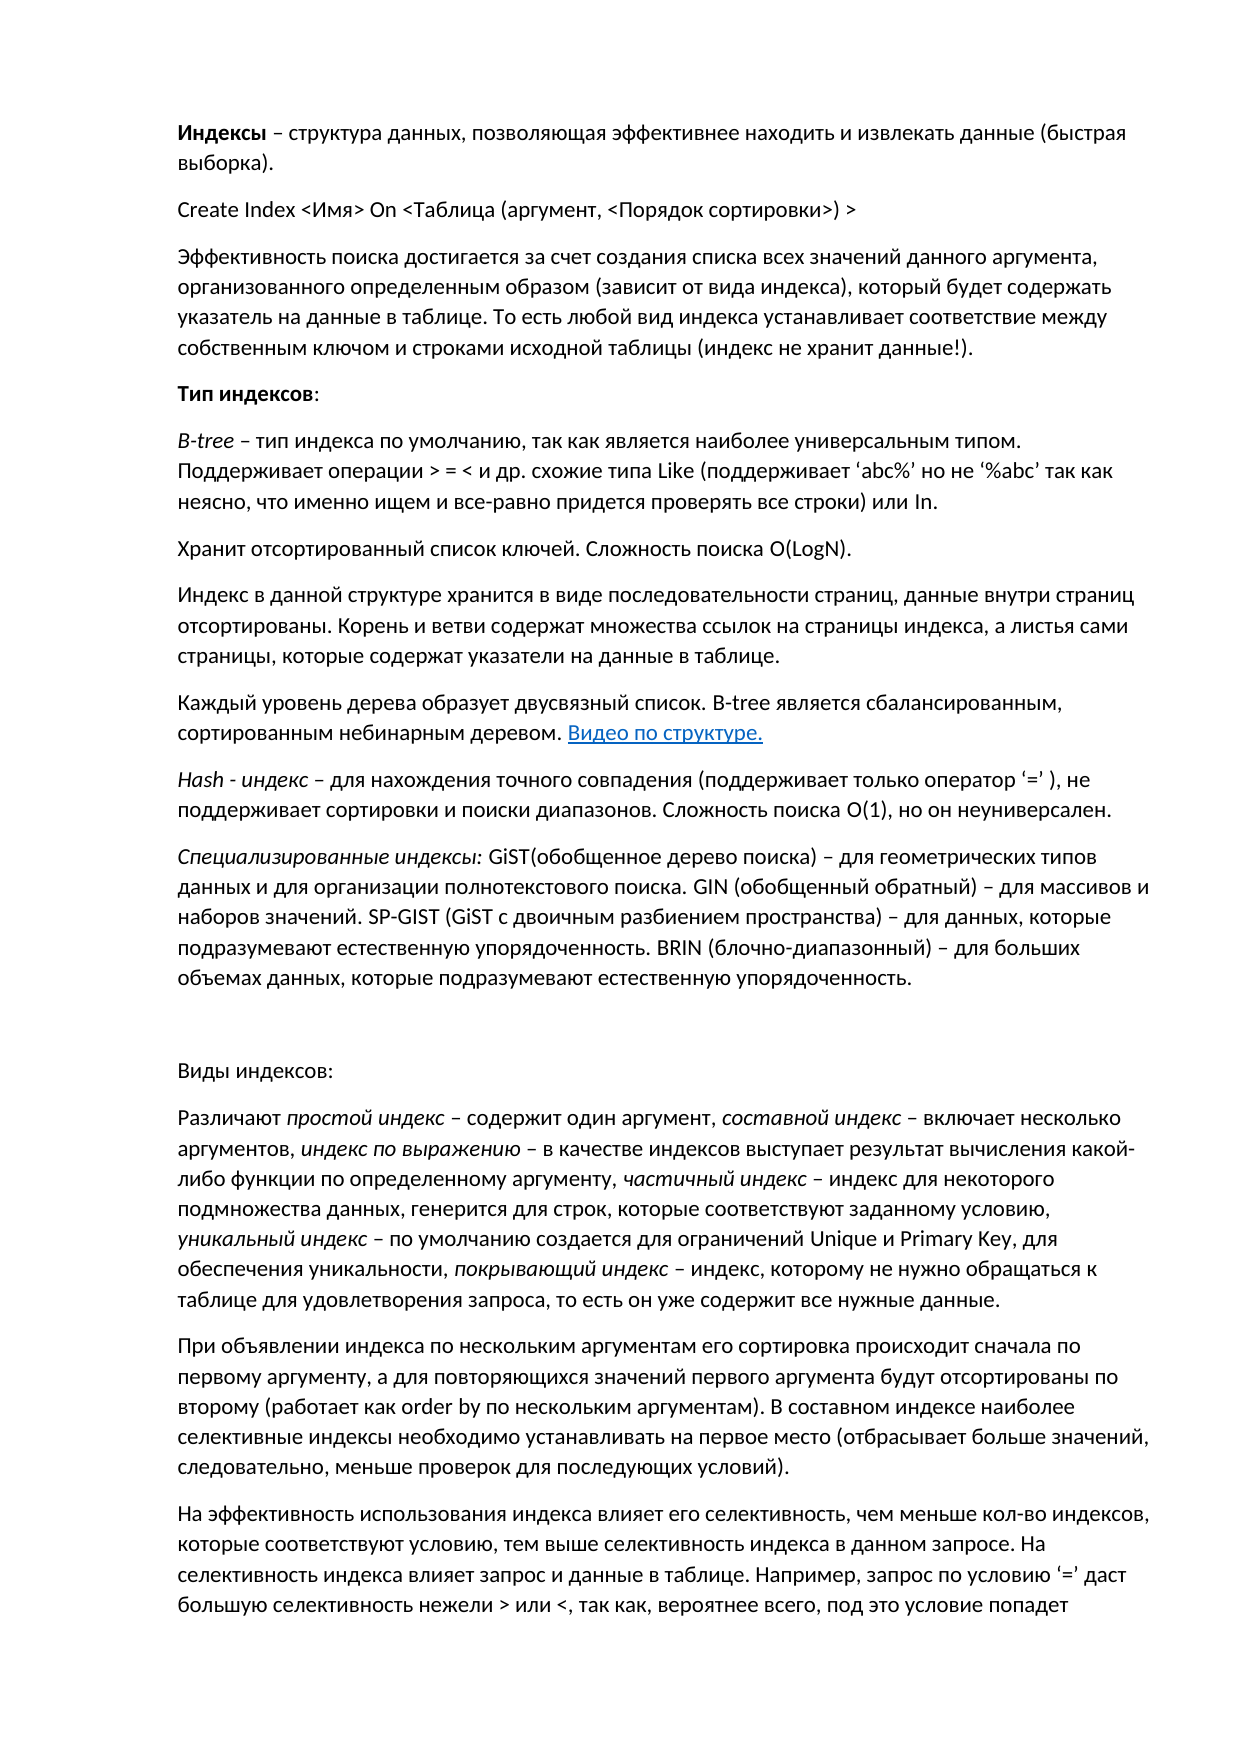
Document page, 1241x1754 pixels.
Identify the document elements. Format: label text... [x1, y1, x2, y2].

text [177, 1499, 1152, 1618]
text Тип индексов: [177, 379, 1152, 408]
text Индекс в данной структуре хранится в виде последовательности страниц, данные внутри страниц отсортированы. Корень и ветви содержат множества ссылок на страницы индекса, а листья сами страницы, которые содержат указатели на данные в таблице. [177, 581, 1152, 669]
text Hash - индекс – для нахождения точного совпадения (поддерживает только оператор ‘=’ ), не поддерживает сортировки и поиски диапазонов. Сложность поиска O(1), но он неуниверсален. [177, 765, 1152, 823]
text Виды индексов: [177, 1057, 1152, 1085]
text Эффективность поиска достигается за счет создания списка всех значений данного аргумента, организованного определенным образом (зависит от вида индекса), который будет содержать указатель на данные в таблице. То есть любой вид индекса устанавливает соответствие между собственным ключом и строками исходной таблицы (индекс не хранит данные!). [177, 242, 1152, 361]
text Индексы – структура данных, позволяющая эффективнее находить и извлекать данные (быстрая выборка). [177, 118, 1152, 176]
text B-tree – тип индекса по умолчанию, так как является наиболее универсальным типом. Поддерживает операции > = < и др. схожие типа Like (поддерживает ‘abc%’ но не ‘%abc’ так как неясно, что именно ищем и все-равно придется проверять все строки) или In. [177, 426, 1152, 515]
text Различают простой индекс – содержит один аргумент, составной индекс – включает несколько аргументов, индекс по выражению – в качестве индексов выступает результат вычисления какой-либо функции по определенному аргументу, частичный индекс – индекс для некоторого подмножества данных, генерится для строк, которые соответствуют заданному условию, уникальный индекс – по умолчанию создается для ограничений Unique и Primary Key, для обеспечения уникальности, покрывающий индекс – индекс, которому не нужно обращаться к таблице для удовлетворения запроса, то есть он уже содержит все нужные данные. [177, 1103, 1152, 1313]
text Create Index <Имя> On <Таблица (аргумент, <Порядок сортировки>) > [177, 195, 1152, 223]
text Каждый уровень дерева образует двусвязный список. B-tree является сбалансированным, сортированным небинарным деревом. Видео по структуре. [177, 688, 1152, 746]
text Хранит отсортированный список ключей. Сложность поиска O(LogN). [177, 534, 1152, 562]
text Специализированные индексы: GiST(обобщенное дерево поиска) – для геометрических типов данных и для организации полнотекстового поиска. GIN (обобщенный обратный) – для массивов и наборов значений. SP-GIST (GiST с двоичным разбиением пространства) – для данных, которые подразумевают естественную упорядоченность. BRIN (блочно-диапазонный) – для больших объемах данных, которые подразумевают естественную упорядоченность. [177, 842, 1152, 991]
text При объявлении индекса по нескольким аргументам его сортировка происходит сначала по первому аргументу, а для повторяющихся значений первого аргумента будут отсортированы по второму (работает как order by по нескольким аргументам). В составном индексе наиболее селективные индексы необходимо устанавливать на первое место (отбрасывает больше значений, следовательно, меньше проверок для последующих условий). [177, 1332, 1152, 1481]
